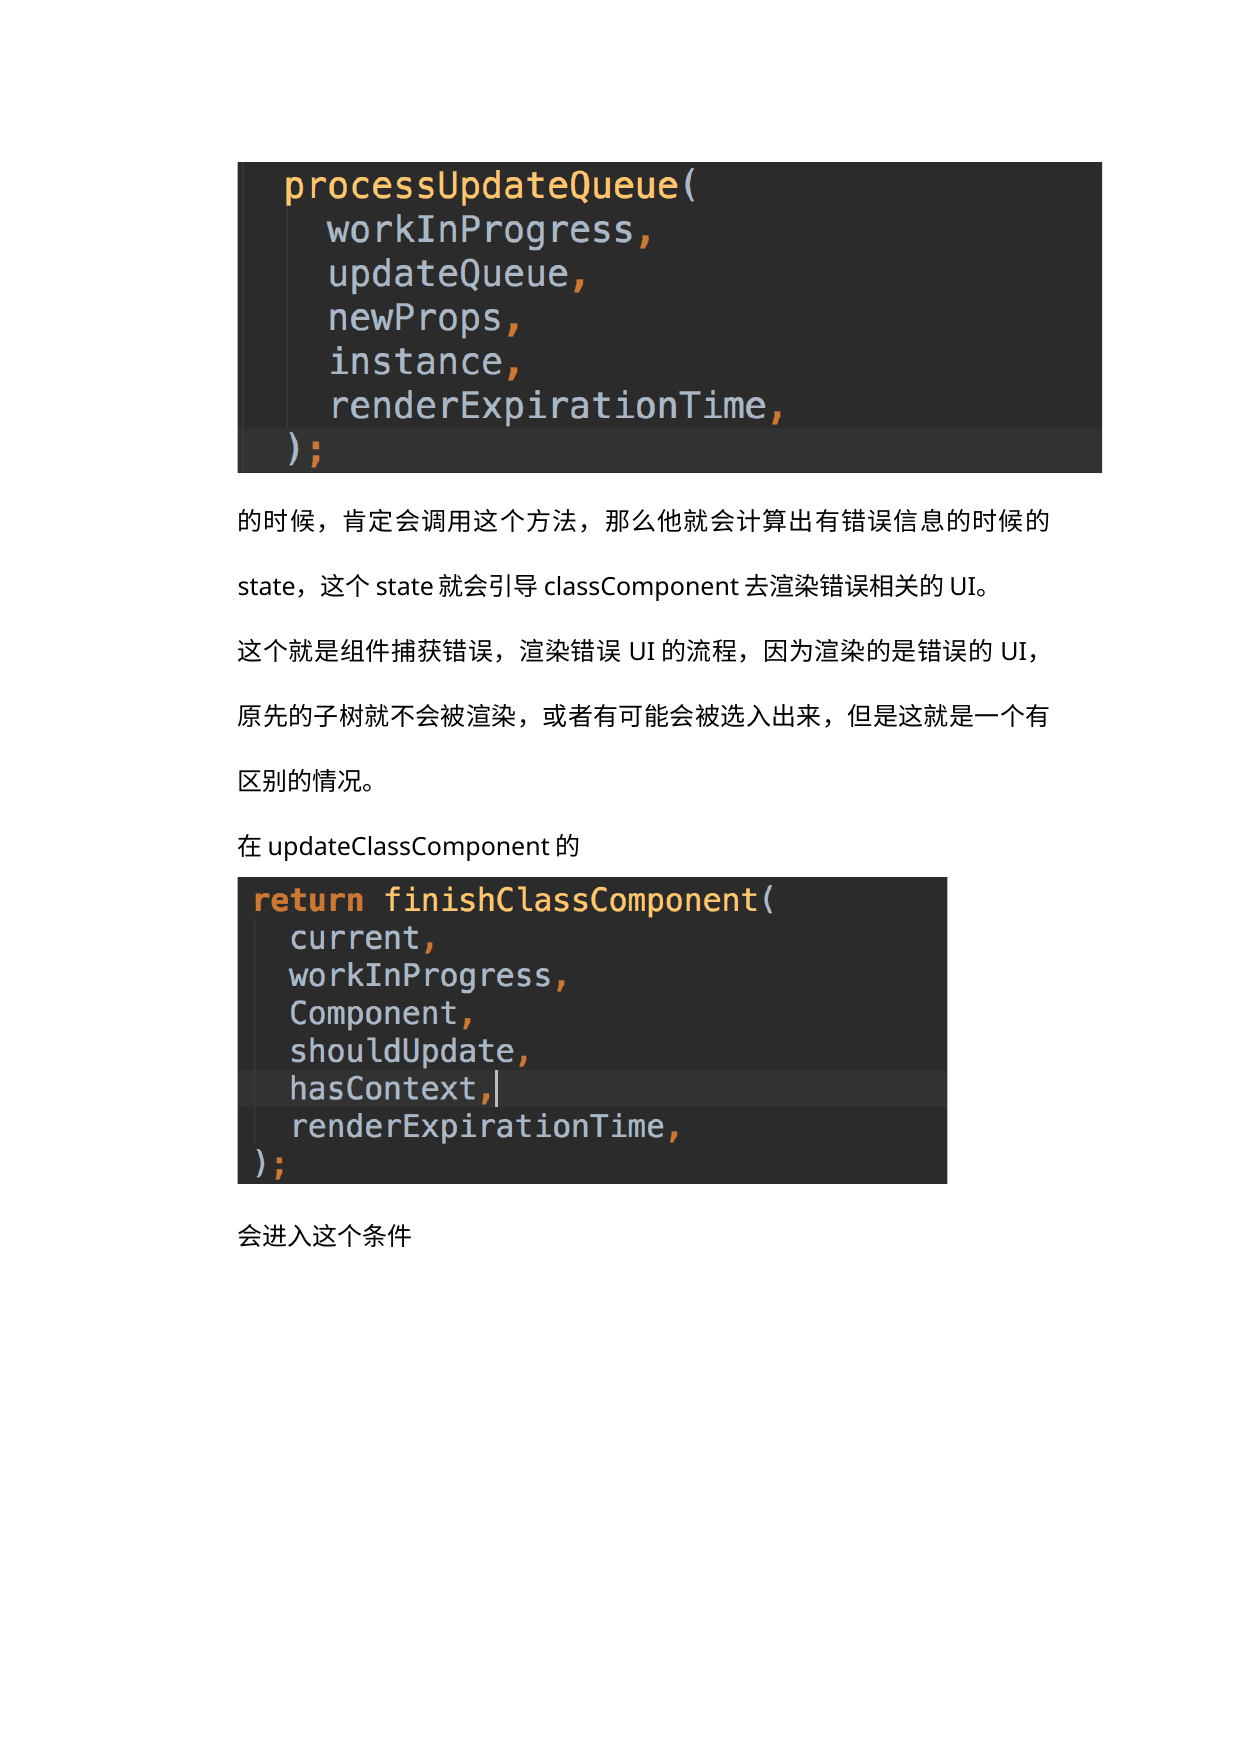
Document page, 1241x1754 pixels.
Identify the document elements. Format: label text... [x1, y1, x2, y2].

picture [237, 162, 1103, 473]
text 的时候，肯定会调用这个方法，那么他就会计算出有错误信息的时候的state，这个state就会引导classComponent去渲染错误相关的UI。 [237, 487, 1053, 617]
picture [237, 877, 948, 1184]
text 在updateClassComponent的 [237, 812, 1053, 877]
text 会进入这个条件 [237, 1202, 1053, 1267]
text 这个就是组件捕获错误，渲染错误UI的流程，因为渲染的是错误的UI，原先的子树就不会被渲染，或者有可能会被选入出来，但是这就是一个有区别的情况。 [237, 617, 1053, 812]
